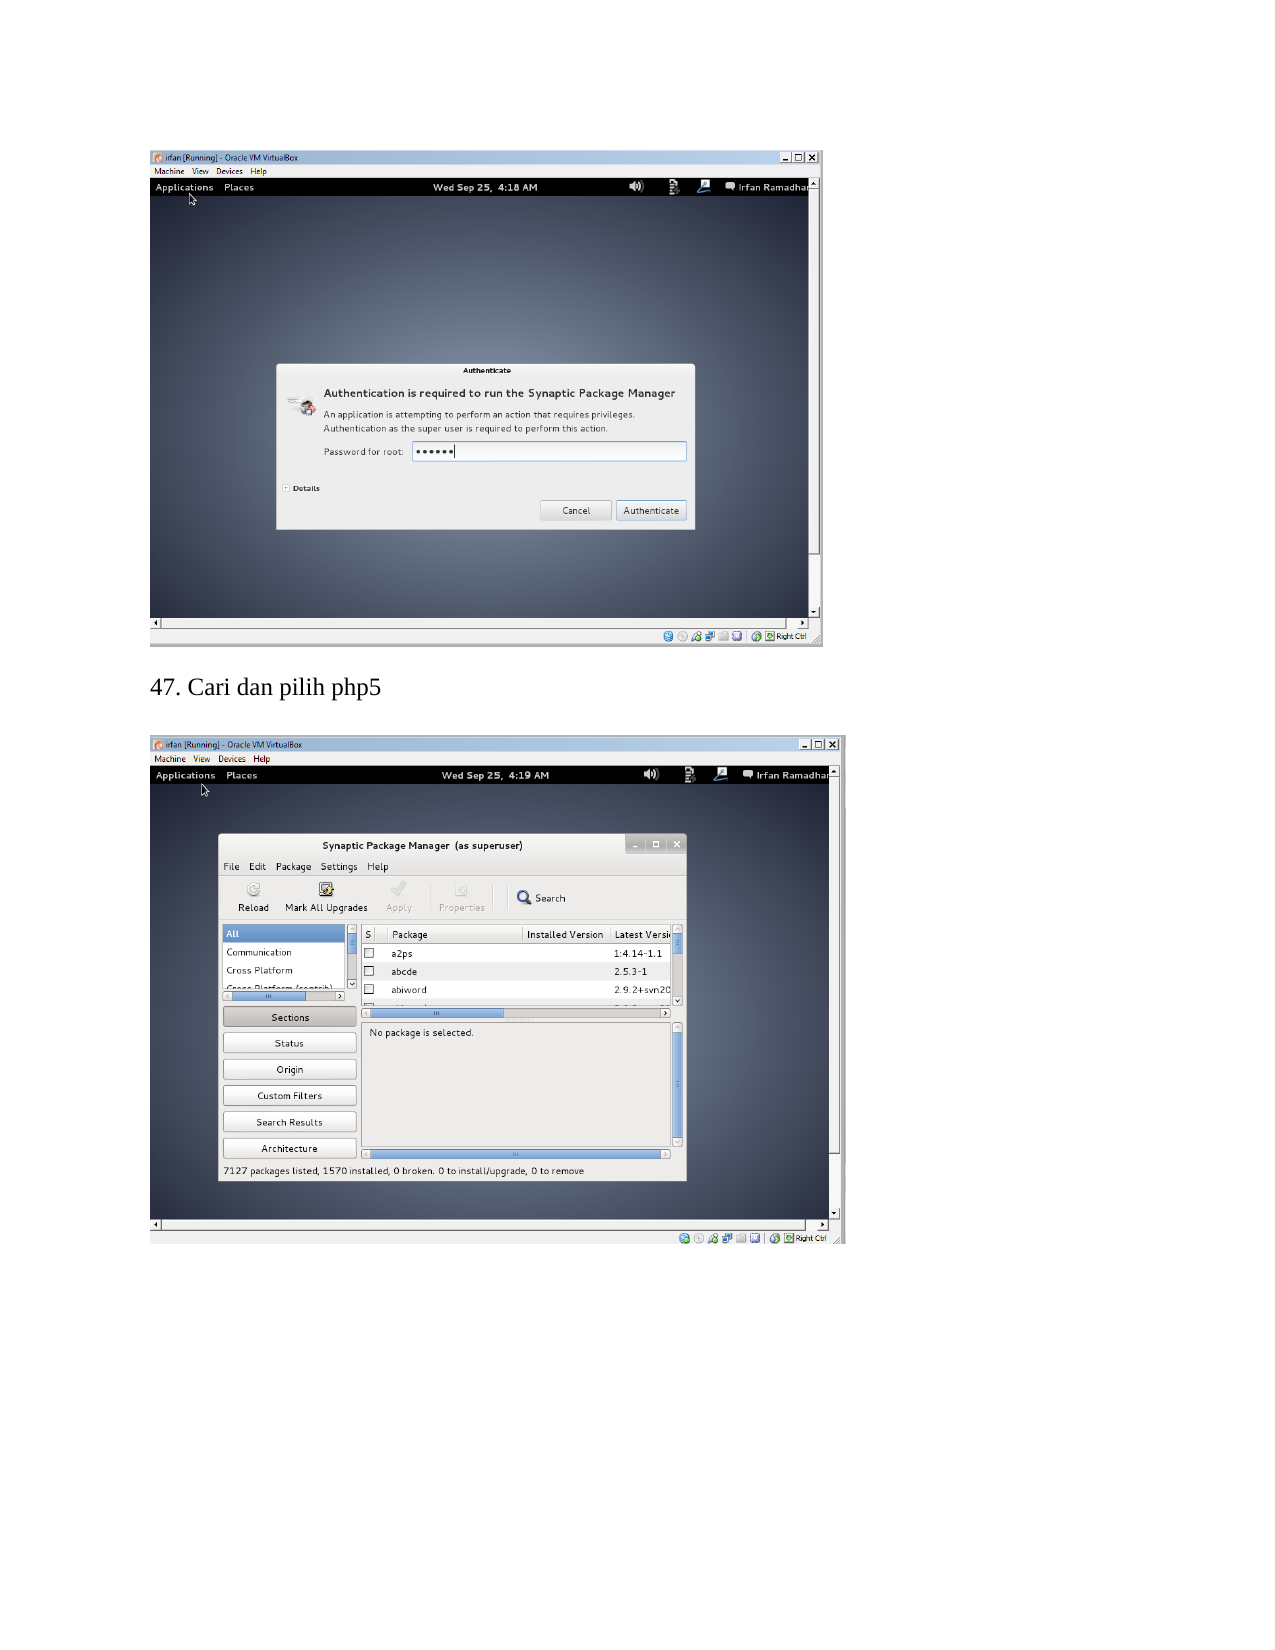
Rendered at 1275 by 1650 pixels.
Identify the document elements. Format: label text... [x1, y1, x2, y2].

text 47. Cari dan pilih php5 [150, 672, 1125, 701]
picture [150, 735, 846, 1244]
picture [150, 150, 823, 647]
